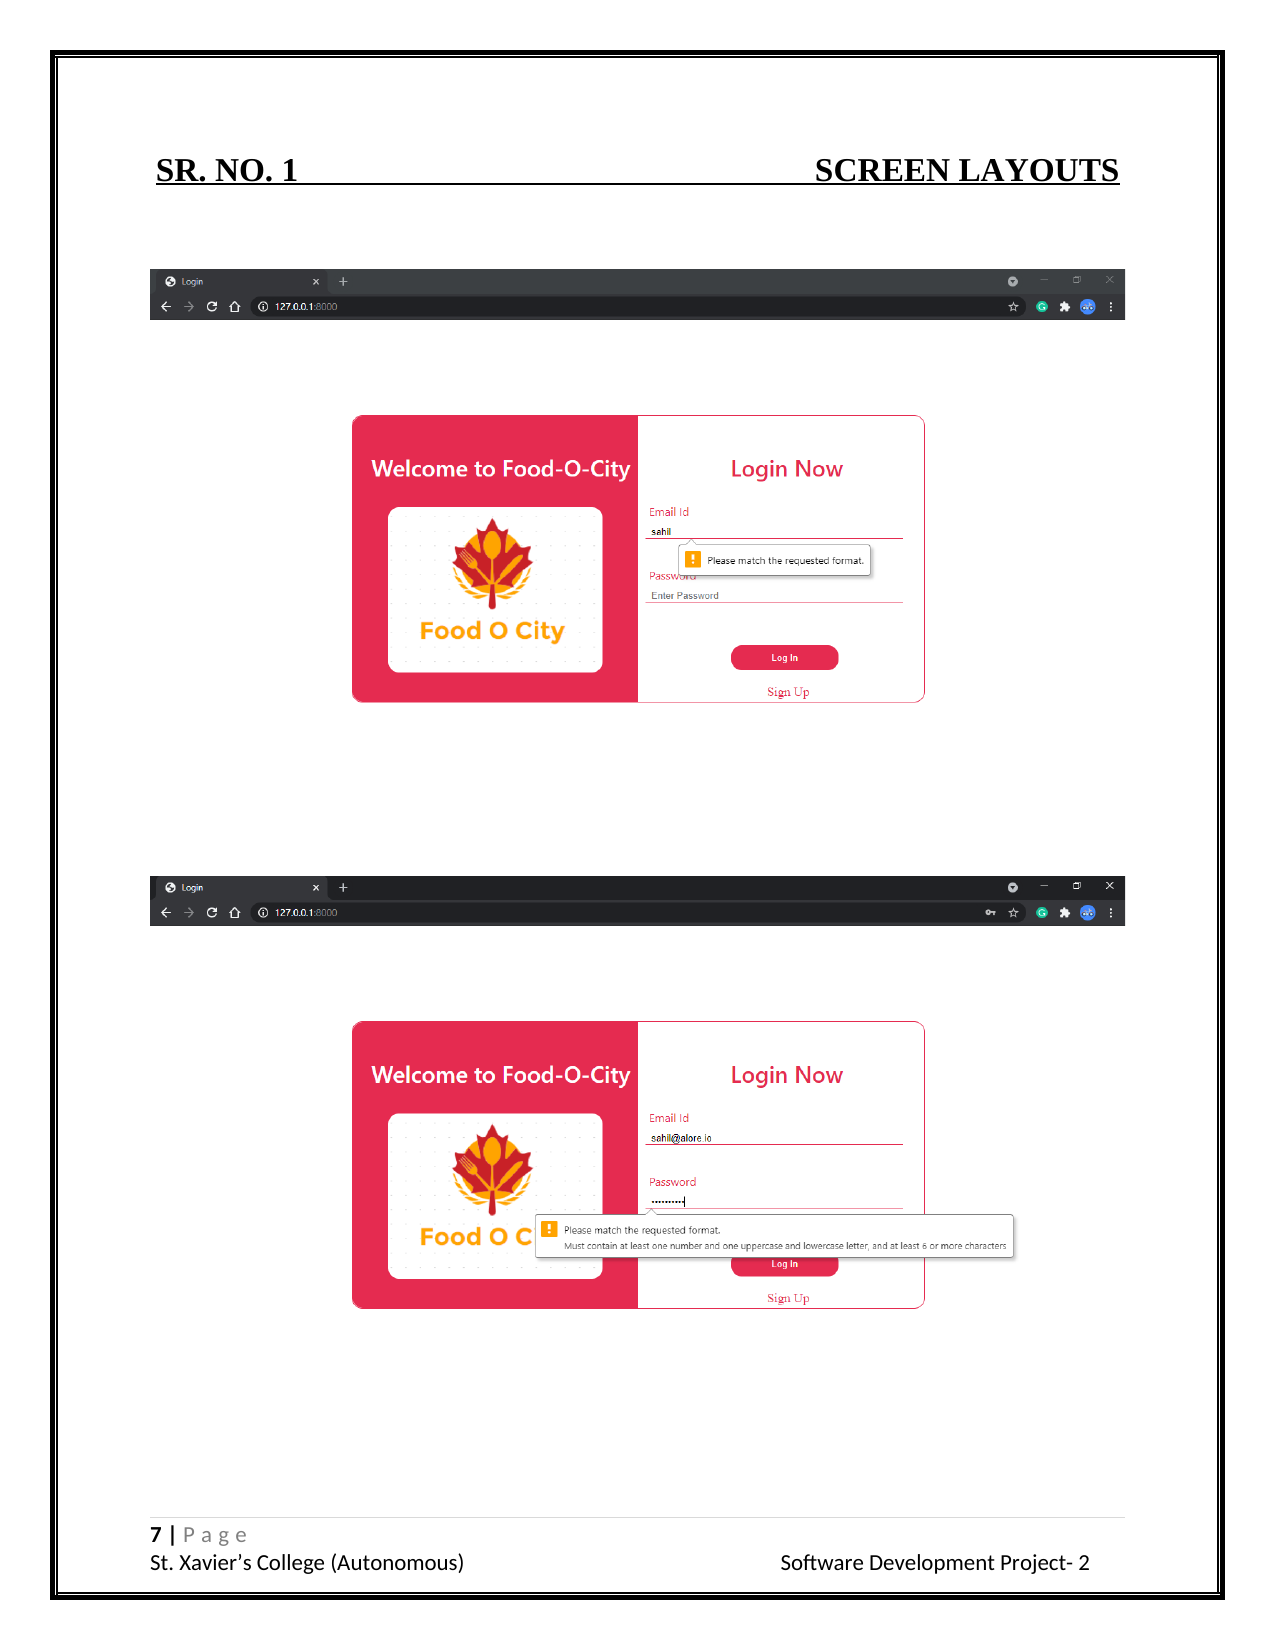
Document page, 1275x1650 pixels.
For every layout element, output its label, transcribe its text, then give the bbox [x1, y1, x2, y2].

text SR. NO. 1 SCREEN LAYOUTS [150, 150, 1125, 188]
picture [150, 269, 1125, 795]
picture [150, 876, 1125, 1402]
